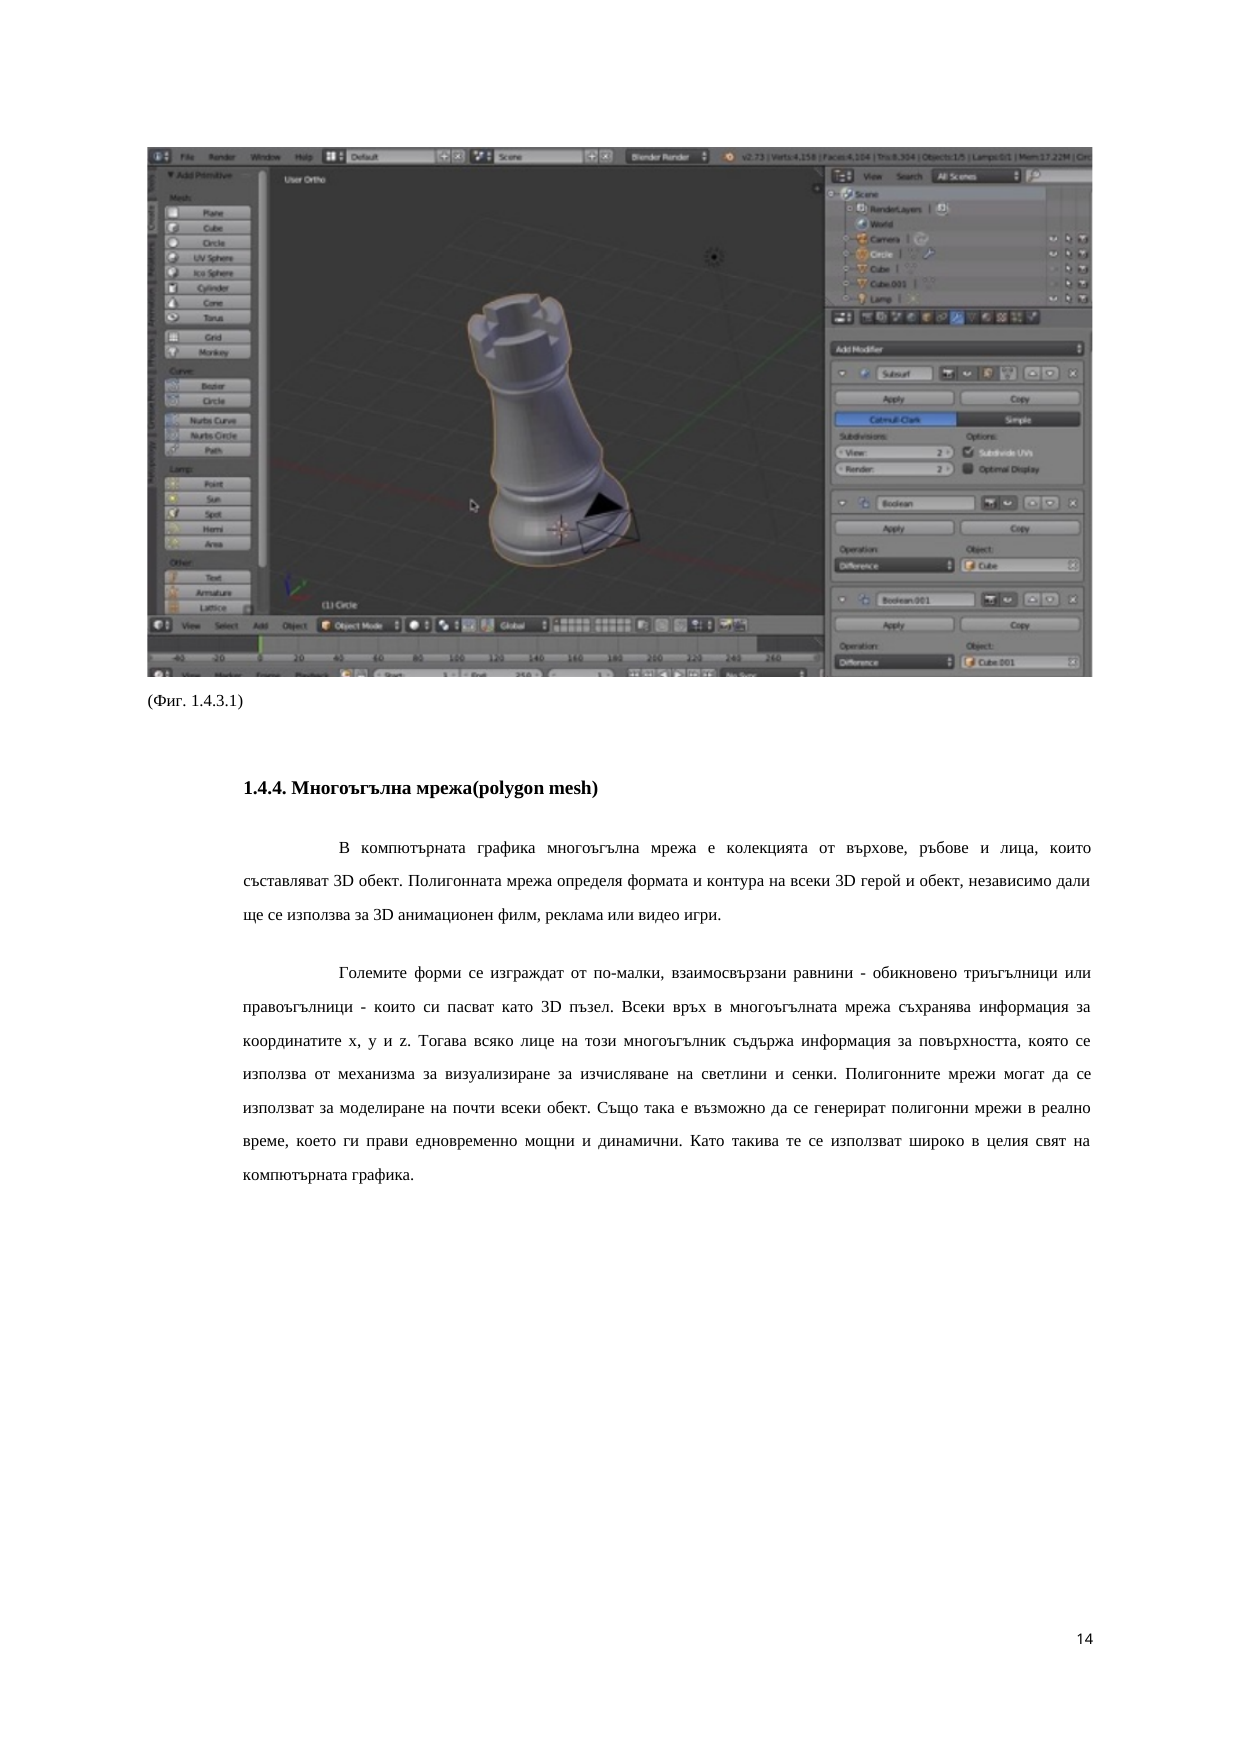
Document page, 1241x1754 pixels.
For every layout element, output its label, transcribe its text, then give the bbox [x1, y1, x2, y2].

text 1.4.4. Многоъгълна мрежа(polygon mesh) [147, 760, 1093, 798]
text (Фиг. 1.4.3.1) [147, 677, 1093, 710]
text В компютърната графика многоъгълна мрежа е колекцията от върхове, ръбове и лица, които съставляват 3D обект. Полигонната мрежа определя формата и контура на всеки 3D герой и обект, независимо дали ще се използва за 3D анимационен филм, реклама или видео игри. [243, 823, 1093, 924]
text Големите форми се изграждат от по-малки, взаимосвързани равнини - обикновено триъгълници или правоъгълници - които си пасват като 3D пъзел. Всеки връх в многоъгълната мрежа съхранява информация за координатите x, y и z. Тогава всяко лице на този многоъгълник съдържа информация за повърхността, която се използва от механизма за визуализиране за изчисляване на светлини и сенки. Полигонните мрежи могат да се използват за моделиране на почти всеки обект. Също така е възможно да се генерират полигонни мрежи в реално време, което ги прави едновременно мощни и динамични. Като такива те се използват широко в целия свят на компютърната графика. [242, 949, 1093, 1184]
picture [147, 147, 1093, 677]
